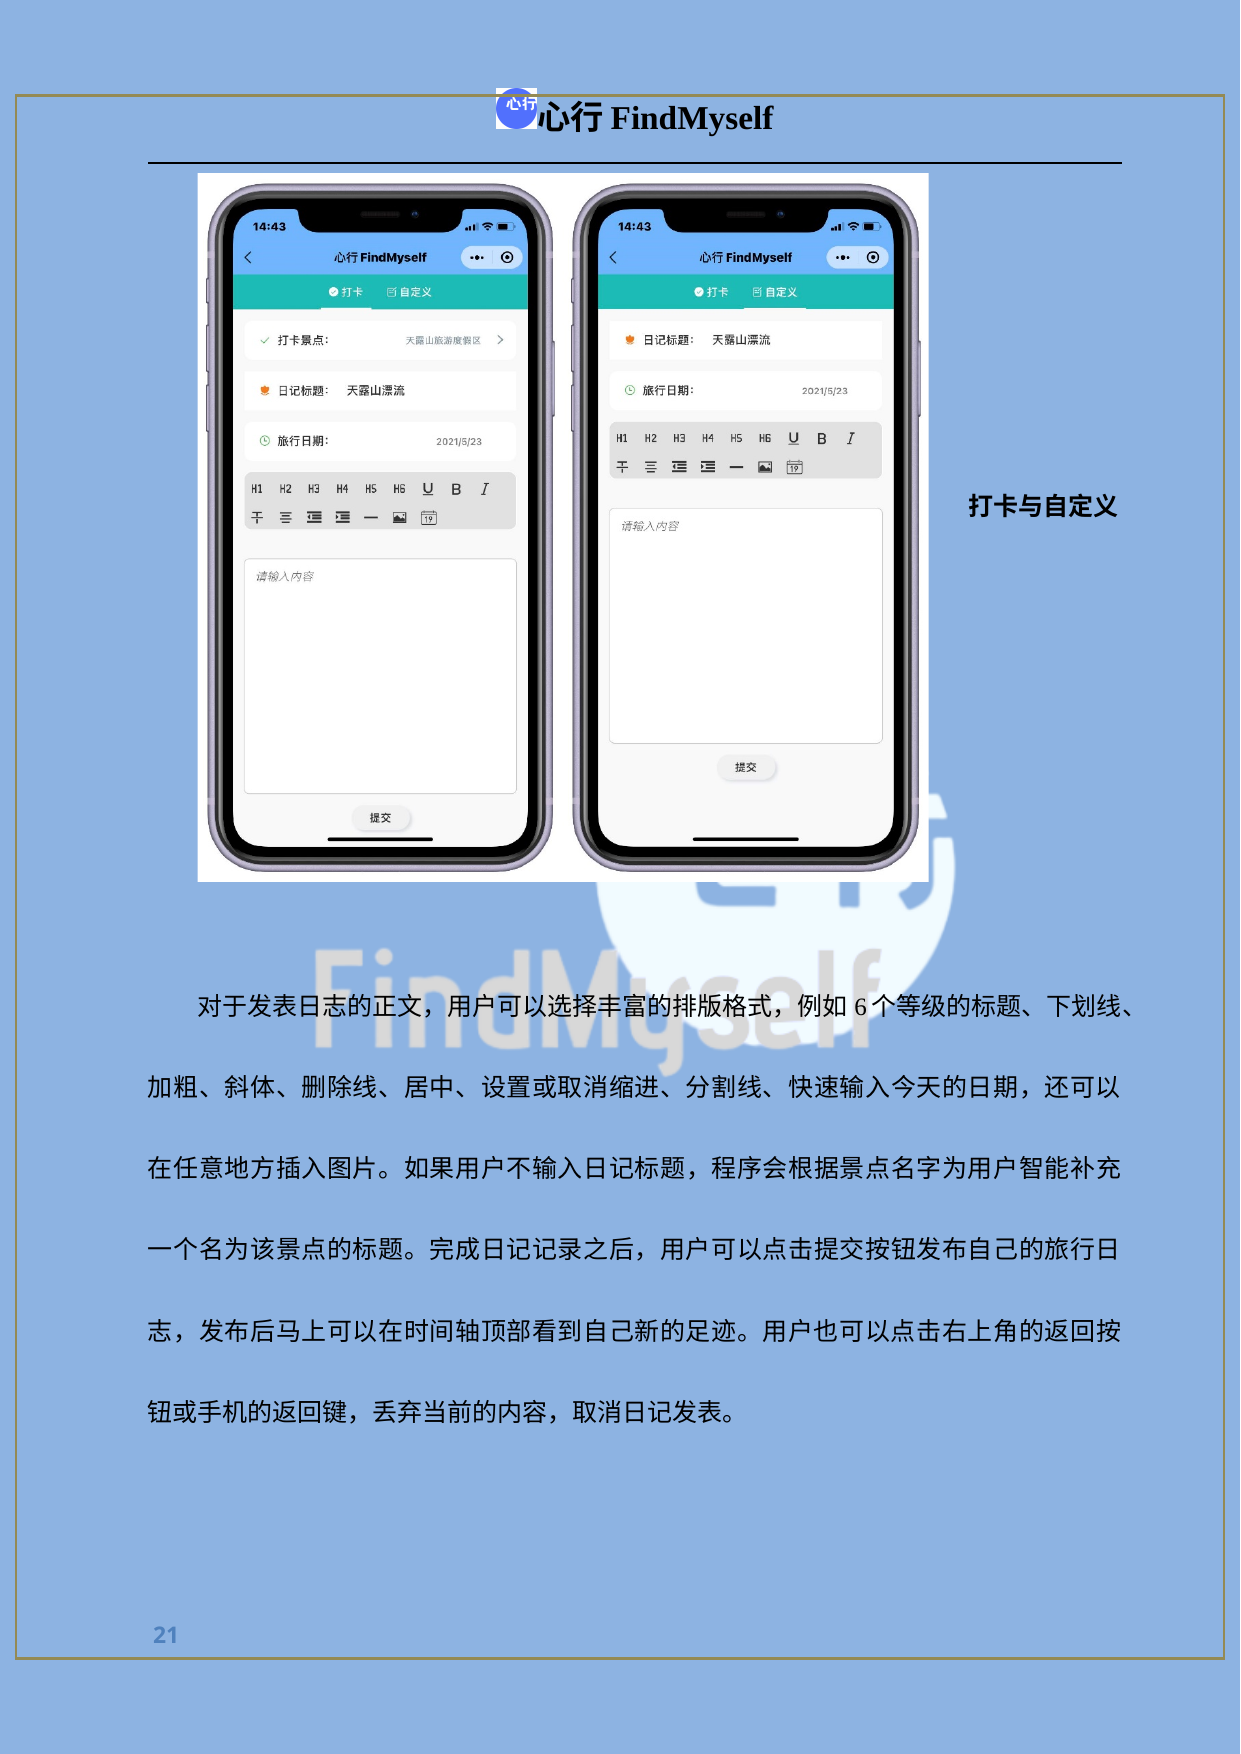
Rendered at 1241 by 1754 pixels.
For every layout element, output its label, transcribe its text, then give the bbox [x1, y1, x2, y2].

picture [197, 173, 929, 882]
picture [496, 97, 537, 129]
picture [496, 88, 537, 94]
text 对于发表日志的正文，用户可以选择丰富的排版格式，例如6个等级的标题、下划线、加粗、斜体、删除线、居中、设置或取消缩进、分割线、快速输入今天的日期，还可以在任意地方插入图片。如果用户不输入日记标题，程序会根据景点名字为用户智能补充一个名为该景点的标题。完成日记记录之后，用户可以点击提交按钮发布自己的旅行日志，发布后马上可以在时间轴顶部看到自己新的足迹。用户也可以点击右上角的返回按钮或手机的返回键，丢弃当前的内容，取消日记发表。 [148, 972, 1122, 1443]
